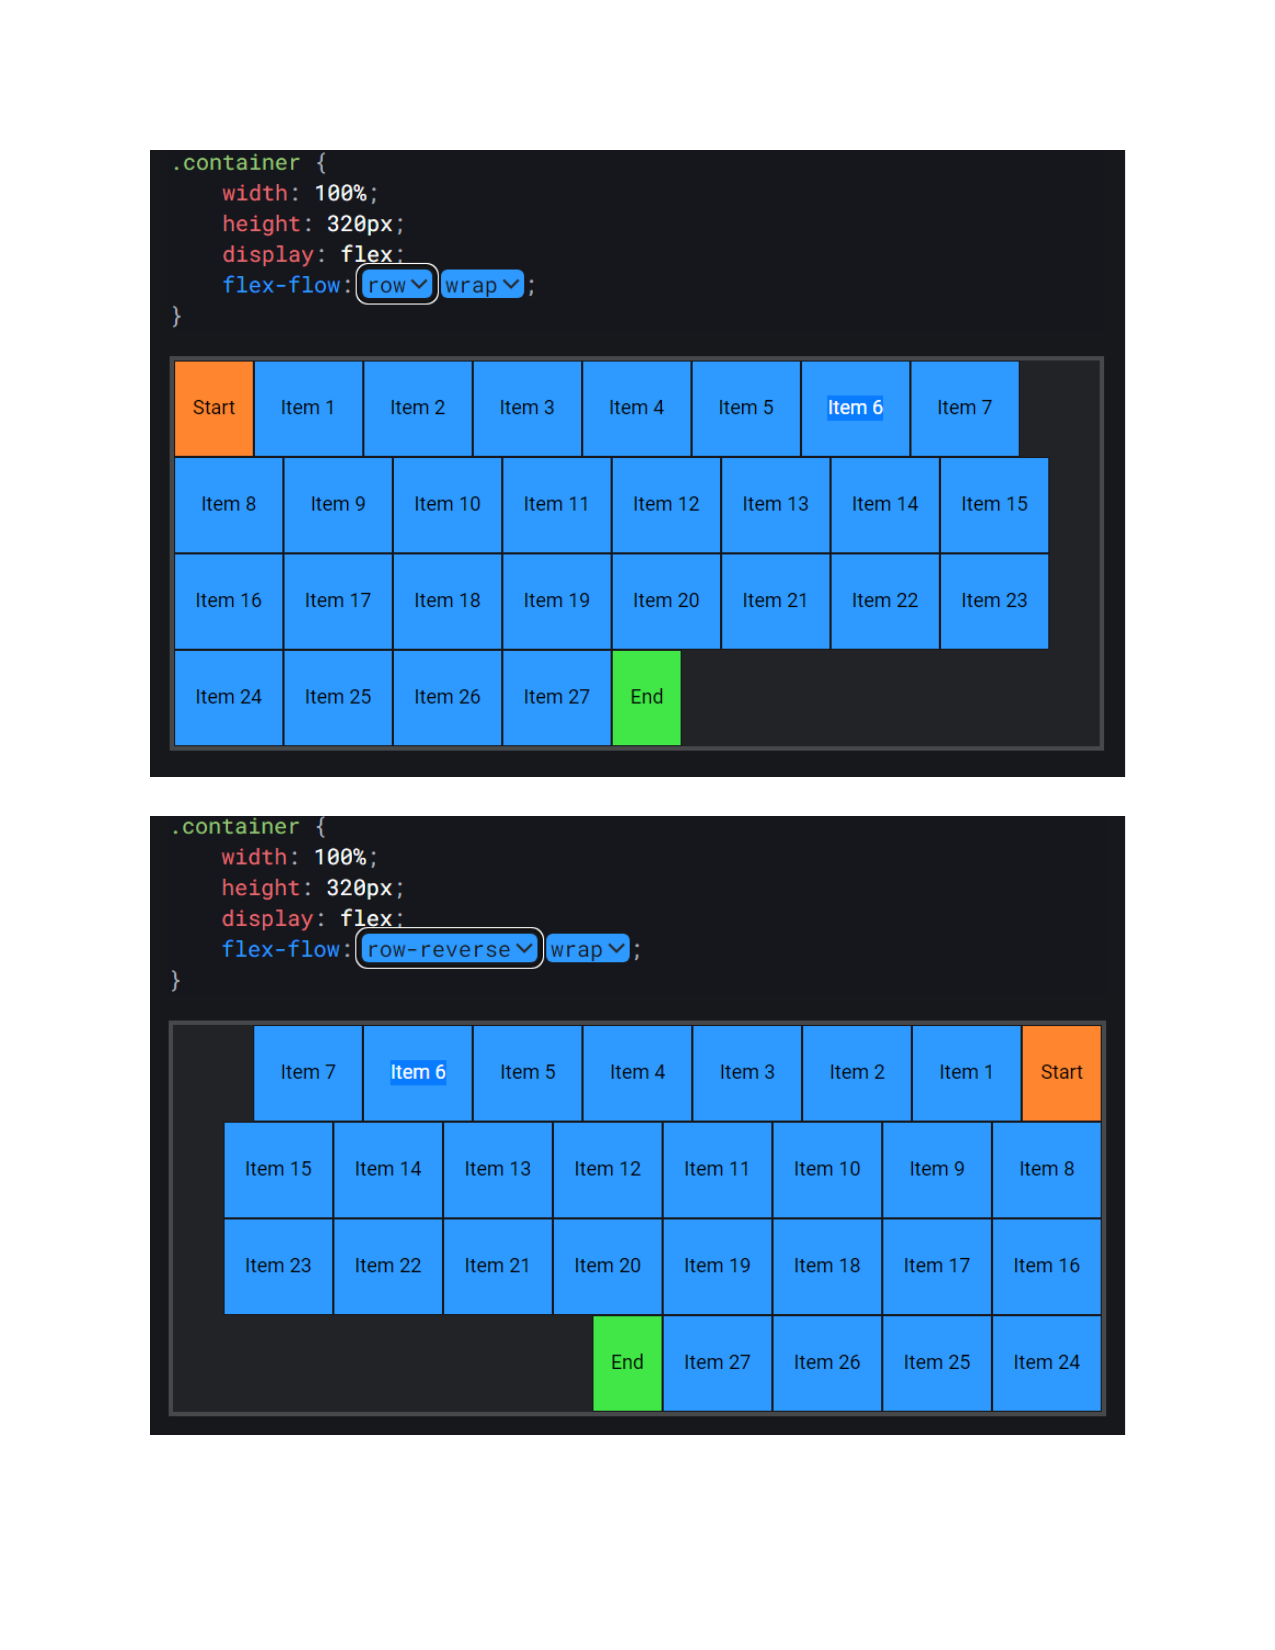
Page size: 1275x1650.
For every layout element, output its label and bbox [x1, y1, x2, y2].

picture [150, 150, 1125, 777]
picture [150, 816, 1125, 1435]
